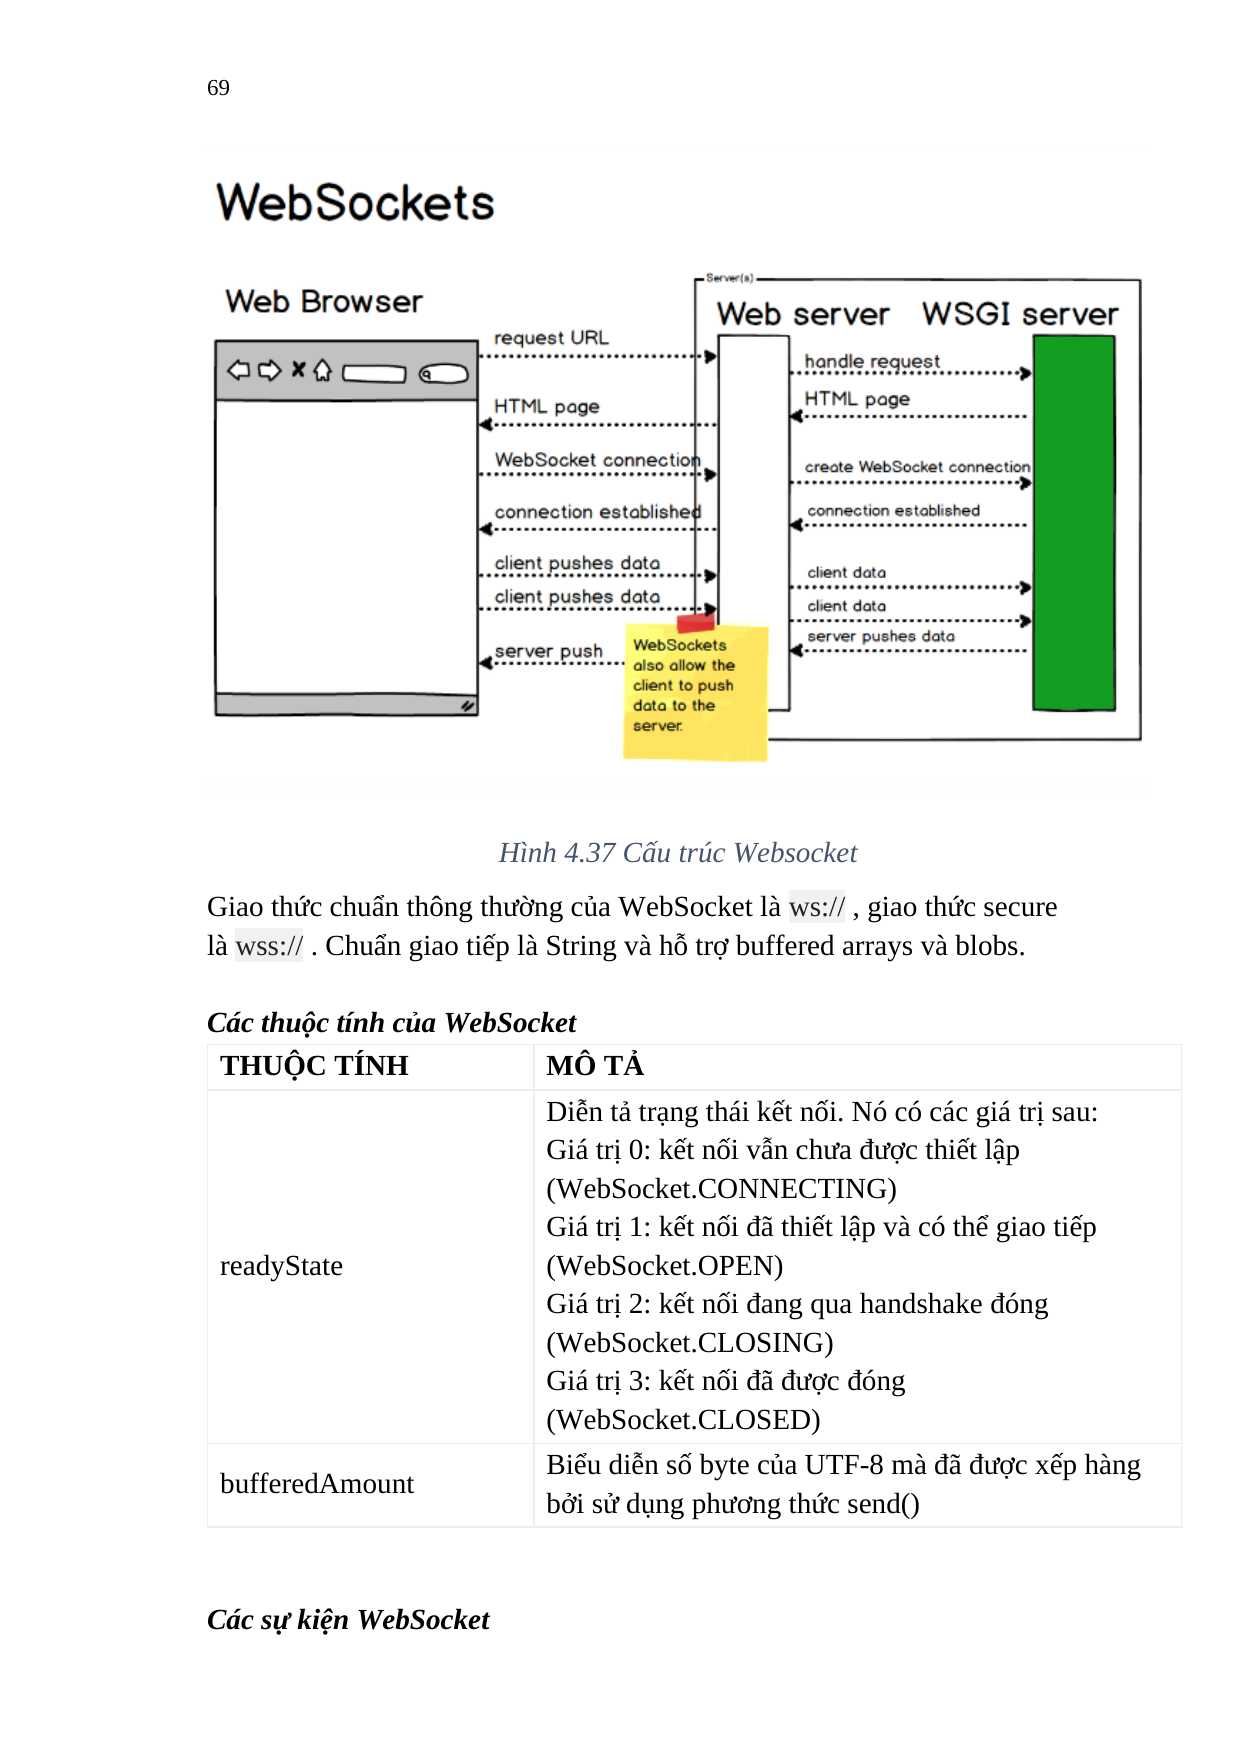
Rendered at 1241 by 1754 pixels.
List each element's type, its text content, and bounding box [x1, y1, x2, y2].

table_cell Diễn tả trạng thái kết nối. Nó có các giá trị sau: Giá trị 0: kết nối vẫn chưa được thiết lập (WebSocket.CONNECTING) Giá trị 1: kết nối đã thiết lập và có thể giao tiếp (WebSocket.OPEN) Giá trị 2: kết nối đang qua handshake đóng (WebSocket.CLOSING) Giá trị 3: kết nối đã được đóng (WebSocket.CLOSED) [535, 1091, 1181, 1442]
table_cell bufferedAmount [208, 1444, 533, 1526]
table_cell Biểu diễn số byte của UTF-8 mà đã được xếp hàng bởi sử dụng phương thức send() [535, 1444, 1181, 1526]
text Giao thức chuẩn thông thường của WebSocket là ws:// , giao thức secure là wss:// . Chuẩn giao tiếp là String và hỗ trợ buffered arrays và blobs. [207, 889, 1152, 962]
text Các sự kiện WebSocket [207, 1602, 1152, 1636]
picture [207, 147, 1152, 795]
table_cell readyState [208, 1091, 533, 1442]
table_header THUỘC TÍNH [208, 1045, 533, 1089]
text Các thuộc tính của WebSocket [207, 1005, 1152, 1039]
table_header MÔ TẢ [535, 1045, 1181, 1089]
